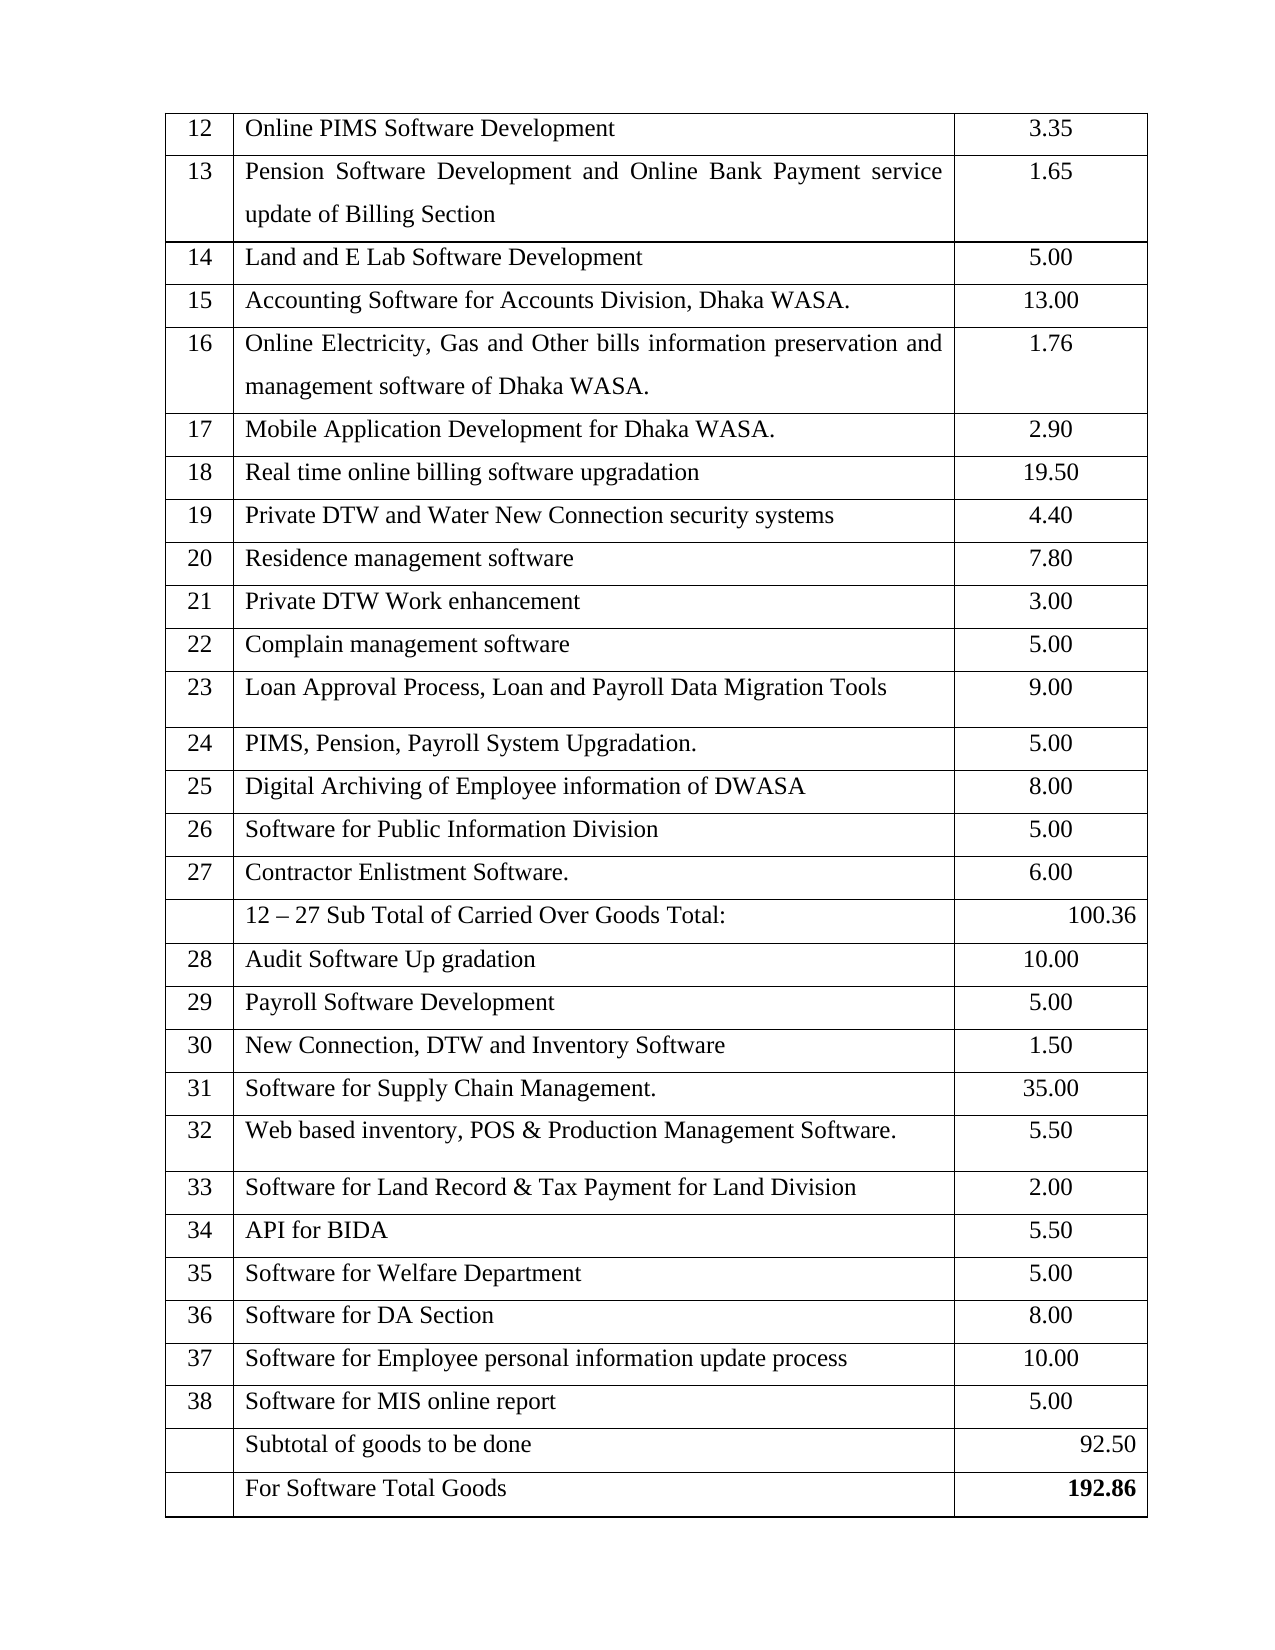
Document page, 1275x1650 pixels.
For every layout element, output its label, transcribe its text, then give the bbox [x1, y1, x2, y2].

table_cell 13 [166, 156, 233, 241]
table_cell 3.00 [955, 586, 1147, 628]
table_cell 8.00 [955, 771, 1147, 813]
table_cell 1.50 [955, 1030, 1147, 1072]
table_cell 10.00 [955, 1344, 1147, 1385]
table_cell 34 [166, 1215, 233, 1257]
table_cell Software for Supply Chain Management. [234, 1073, 954, 1114]
table_cell Software for Public Information Division [234, 814, 954, 856]
table_cell Software for Land Record & Tax Payment for Land Division [234, 1172, 954, 1214]
table_cell Residence management software [234, 543, 954, 585]
table_cell 5.00 [955, 629, 1147, 671]
table_cell 17 [166, 414, 233, 456]
table_cell API for BIDA [234, 1215, 954, 1257]
table_cell 22 [166, 629, 233, 671]
table_cell 2.90 [955, 414, 1147, 456]
table_cell 13.00 [955, 285, 1147, 327]
table_cell 5.00 [955, 814, 1147, 856]
table_cell 5.50 [955, 1116, 1147, 1171]
table_cell [166, 1429, 233, 1472]
table_cell New Connection, DTW and Inventory Software [234, 1030, 954, 1072]
table_cell Private DTW Work enhancement [234, 586, 954, 628]
table_cell 35 [166, 1258, 233, 1299]
table_cell 192.86 [955, 1473, 1147, 1516]
table_cell 1.76 [955, 328, 1147, 413]
table_cell 12 – 27 Sub Total of Carried Over Goods Total: 100.36 [234, 900, 954, 943]
table_cell PIMS, Pension, Payroll System Upgradation. [234, 728, 954, 770]
table_cell 9.00 [955, 672, 1147, 727]
table_cell 3.35 [955, 114, 1147, 155]
table_cell 2.00 [955, 1172, 1147, 1214]
table_cell Real time online billing software upgradation [234, 457, 954, 499]
table_cell 28 [166, 944, 233, 986]
table_cell Complain management software [234, 629, 954, 671]
table_cell 1.65 [955, 156, 1147, 241]
table_cell Software for Welfare Department [234, 1258, 954, 1299]
table_cell Loan Approval Process, Loan and Payroll Data Migration Tools [234, 672, 954, 727]
table_cell 7.80 [955, 543, 1147, 585]
table_cell 6.00 [955, 857, 1147, 899]
table_cell 30 [166, 1030, 233, 1072]
table_cell 14 [166, 243, 233, 284]
table_cell Accounting Software for Accounts Division, Dhaka WASA. [234, 285, 954, 327]
table_cell 16 [166, 328, 233, 413]
table_cell 12 [166, 114, 233, 155]
table_cell 5.00 [955, 728, 1147, 770]
table_cell Payroll Software Development [234, 987, 954, 1029]
table_cell Software for DA Section [234, 1301, 954, 1342]
table_cell 5.00 [955, 1258, 1147, 1299]
table_cell 38 [166, 1386, 233, 1428]
table_cell 19.50 [955, 457, 1147, 499]
table_cell Pension Software Development and Online Bank Payment service update of Billing Section [234, 156, 954, 241]
table_cell 5.00 [955, 243, 1147, 284]
table_cell Subtotal of goods to be done [234, 1429, 954, 1472]
table_cell 24 [166, 728, 233, 770]
table_cell 23 [166, 672, 233, 727]
table_cell 20 [166, 543, 233, 585]
table_cell 33 [166, 1172, 233, 1214]
table_cell 18 [166, 457, 233, 499]
table_cell Software for MIS online report [234, 1386, 954, 1428]
table_cell Online PIMS Software Development [234, 114, 954, 155]
table_cell Land and E Lab Software Development [234, 243, 954, 284]
table_cell 5.50 [955, 1215, 1147, 1257]
table_cell Private DTW and Water New Connection security systems [234, 500, 954, 542]
table_cell 31 [166, 1073, 233, 1114]
table_cell 35.00 [955, 1073, 1147, 1114]
table_cell Audit Software Up gradation [234, 944, 954, 986]
table_cell 8.00 [955, 1301, 1147, 1342]
table_cell Online Electricity, Gas and Other bills information preservation and management software of Dhaka WASA. [234, 328, 954, 413]
table_cell [166, 900, 233, 943]
table_cell 92.50 [955, 1429, 1147, 1472]
table_cell 5.00 [955, 1386, 1147, 1428]
table_cell 36 [166, 1301, 233, 1342]
table_cell 10.00 [955, 944, 1147, 986]
table_cell 4.40 [955, 500, 1147, 542]
table_cell 32 [166, 1116, 233, 1171]
table_cell 27 [166, 857, 233, 899]
table_cell 15 [166, 285, 233, 327]
table_cell Web based inventory, POS & Production Management Software. [234, 1116, 954, 1171]
table_cell 26 [166, 814, 233, 856]
table_cell 37 [166, 1344, 233, 1385]
table_cell Contractor Enlistment Software. [234, 857, 954, 899]
table_cell Mobile Application Development for Dhaka WASA. [234, 414, 954, 456]
table_cell For Software Total Goods [234, 1473, 954, 1516]
table_cell 5.00 [955, 987, 1147, 1029]
table_cell 29 [166, 987, 233, 1029]
table_cell 21 [166, 586, 233, 628]
table_cell 25 [166, 771, 233, 813]
table_cell Software for Employee personal information update process [234, 1344, 954, 1385]
table_cell 100.36 [955, 900, 1147, 943]
table_cell Digital Archiving of Employee information of DWASA [234, 771, 954, 813]
table_cell 19 [166, 500, 233, 542]
table_cell [166, 1473, 233, 1516]
